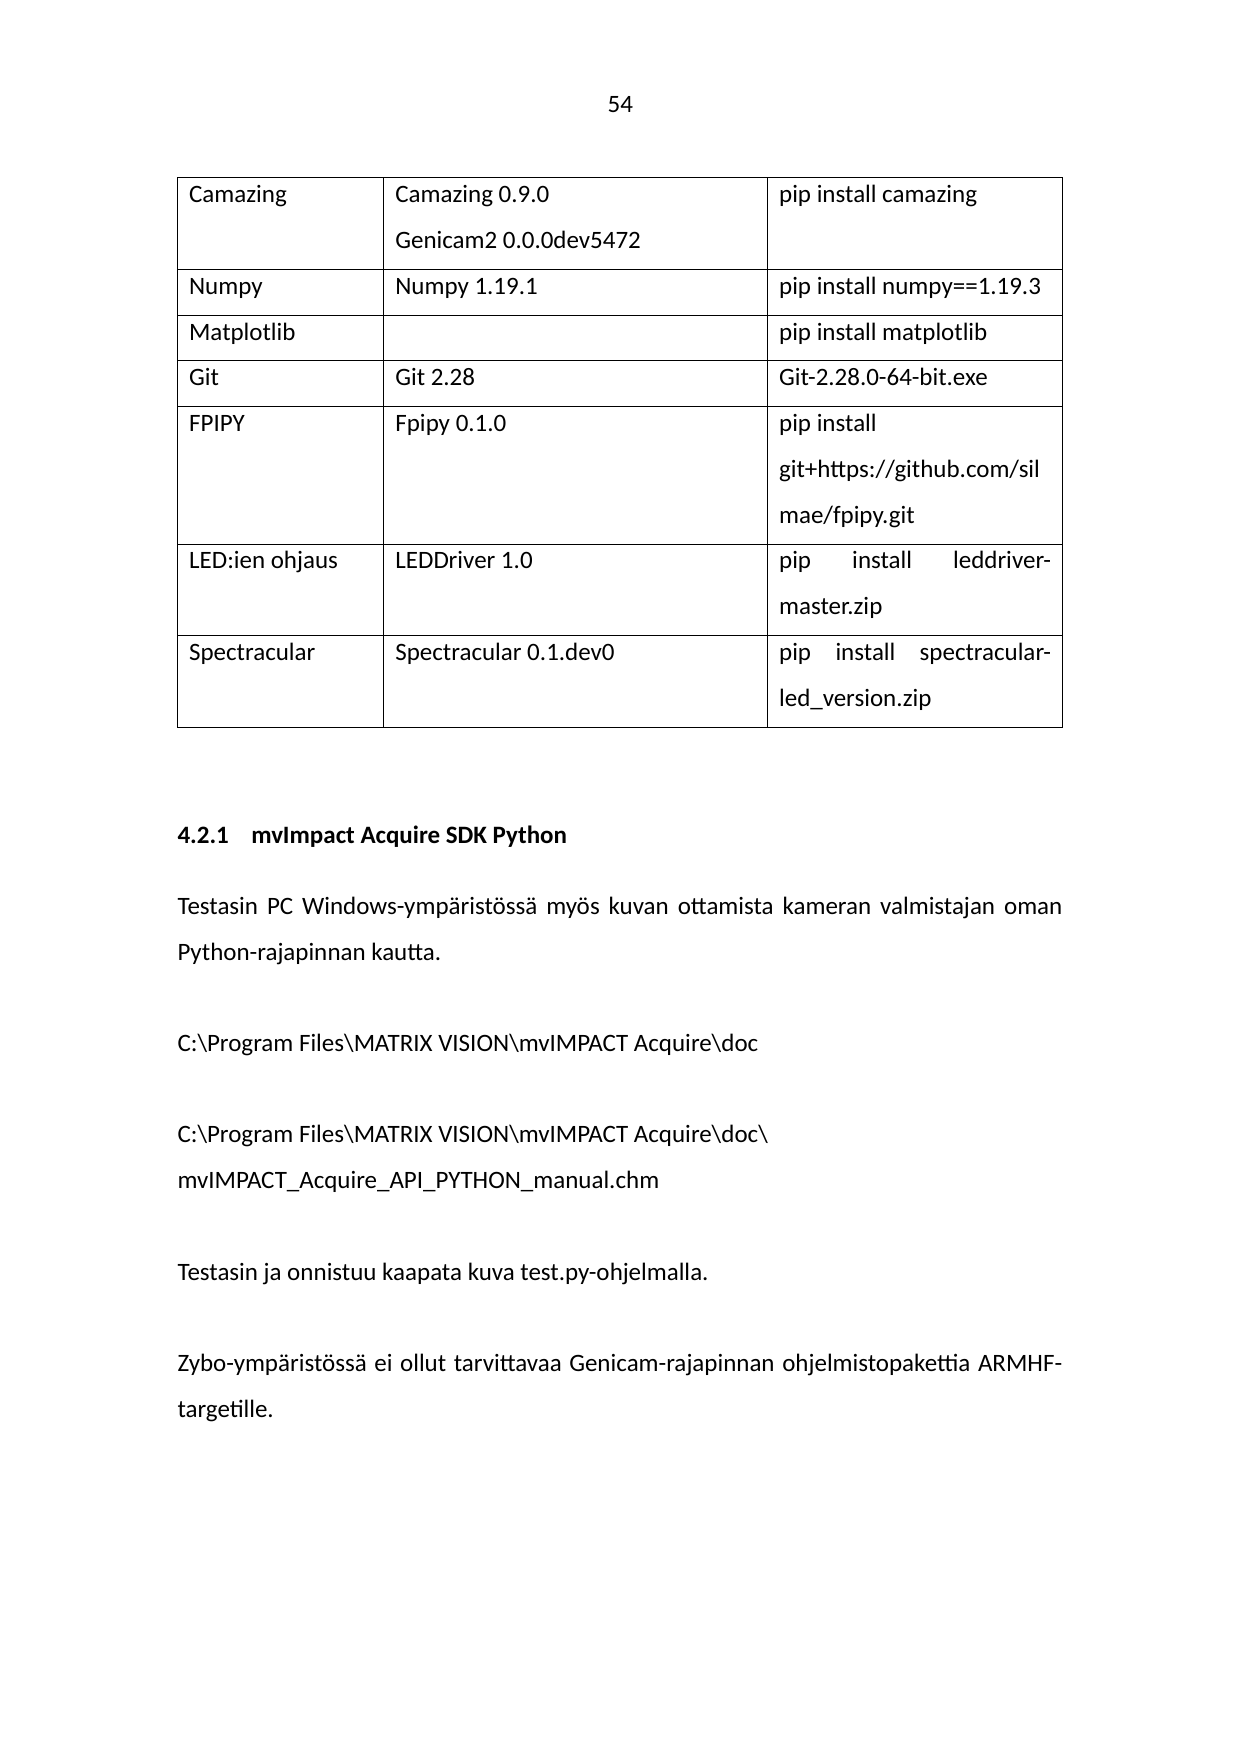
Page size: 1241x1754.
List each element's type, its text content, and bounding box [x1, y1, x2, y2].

table_cell pip install camazing [768, 178, 1062, 269]
table_cell Matplotlib [178, 316, 383, 360]
table_cell [384, 316, 767, 360]
table_cell pip install matplotlib [768, 316, 1062, 360]
table_cell pip install leddriver-master.zip [768, 545, 1062, 635]
table_cell pip install git+https://github.com/silmae/fpipy.git [768, 407, 1062, 543]
text Testasin PC Windows-ympäristössä myös kuvan ottamista kameran valmistajan oman Python-rajapinnan kautta. [177, 890, 1063, 966]
text Testasin ja onnistuu kaapata kuva test.py-ohjelmalla. [177, 1256, 1063, 1286]
table_cell Git [178, 361, 383, 406]
table_cell Spectracular 0.1.dev0 [384, 636, 767, 727]
table_cell Numpy 1.19.1 [384, 270, 767, 314]
subtitle mvImpact Acquire SDK Python [177, 819, 1063, 850]
table_cell FPIPY [178, 407, 383, 543]
table_cell Fpipy 0.1.0 [384, 407, 767, 543]
table_cell pip install spectracular-led_version.zip [768, 636, 1062, 727]
table_cell LED:ien ohjaus [178, 545, 383, 635]
table_cell pip install numpy==1.19.3 [768, 270, 1062, 314]
text Zybo-ympäristössä ei ollut tarvittavaa Genicam-rajapinnan ohjelmistopakettia ARMHF-targetille. [177, 1347, 1063, 1423]
table_cell Numpy [178, 270, 383, 314]
text C:\Program Files\MATRIX VISION\mvIMPACT Acquire\doc\mvIMPACT_Acquire_API_PYTHON_manual.chm [177, 1118, 1063, 1195]
table_cell Camazing 0.9.0 Genicam2 0.0.0dev5472 [384, 178, 767, 269]
table_cell LEDDriver 1.0 [384, 545, 767, 635]
table_cell Git-2.28.0-64-bit.exe [768, 361, 1062, 406]
table_cell Git 2.28 [384, 361, 767, 406]
table_cell Spectracular [178, 636, 383, 727]
table_cell Camazing [178, 178, 383, 269]
text C:\Program Files\MATRIX VISION\mvIMPACT Acquire\doc [177, 1027, 1063, 1058]
